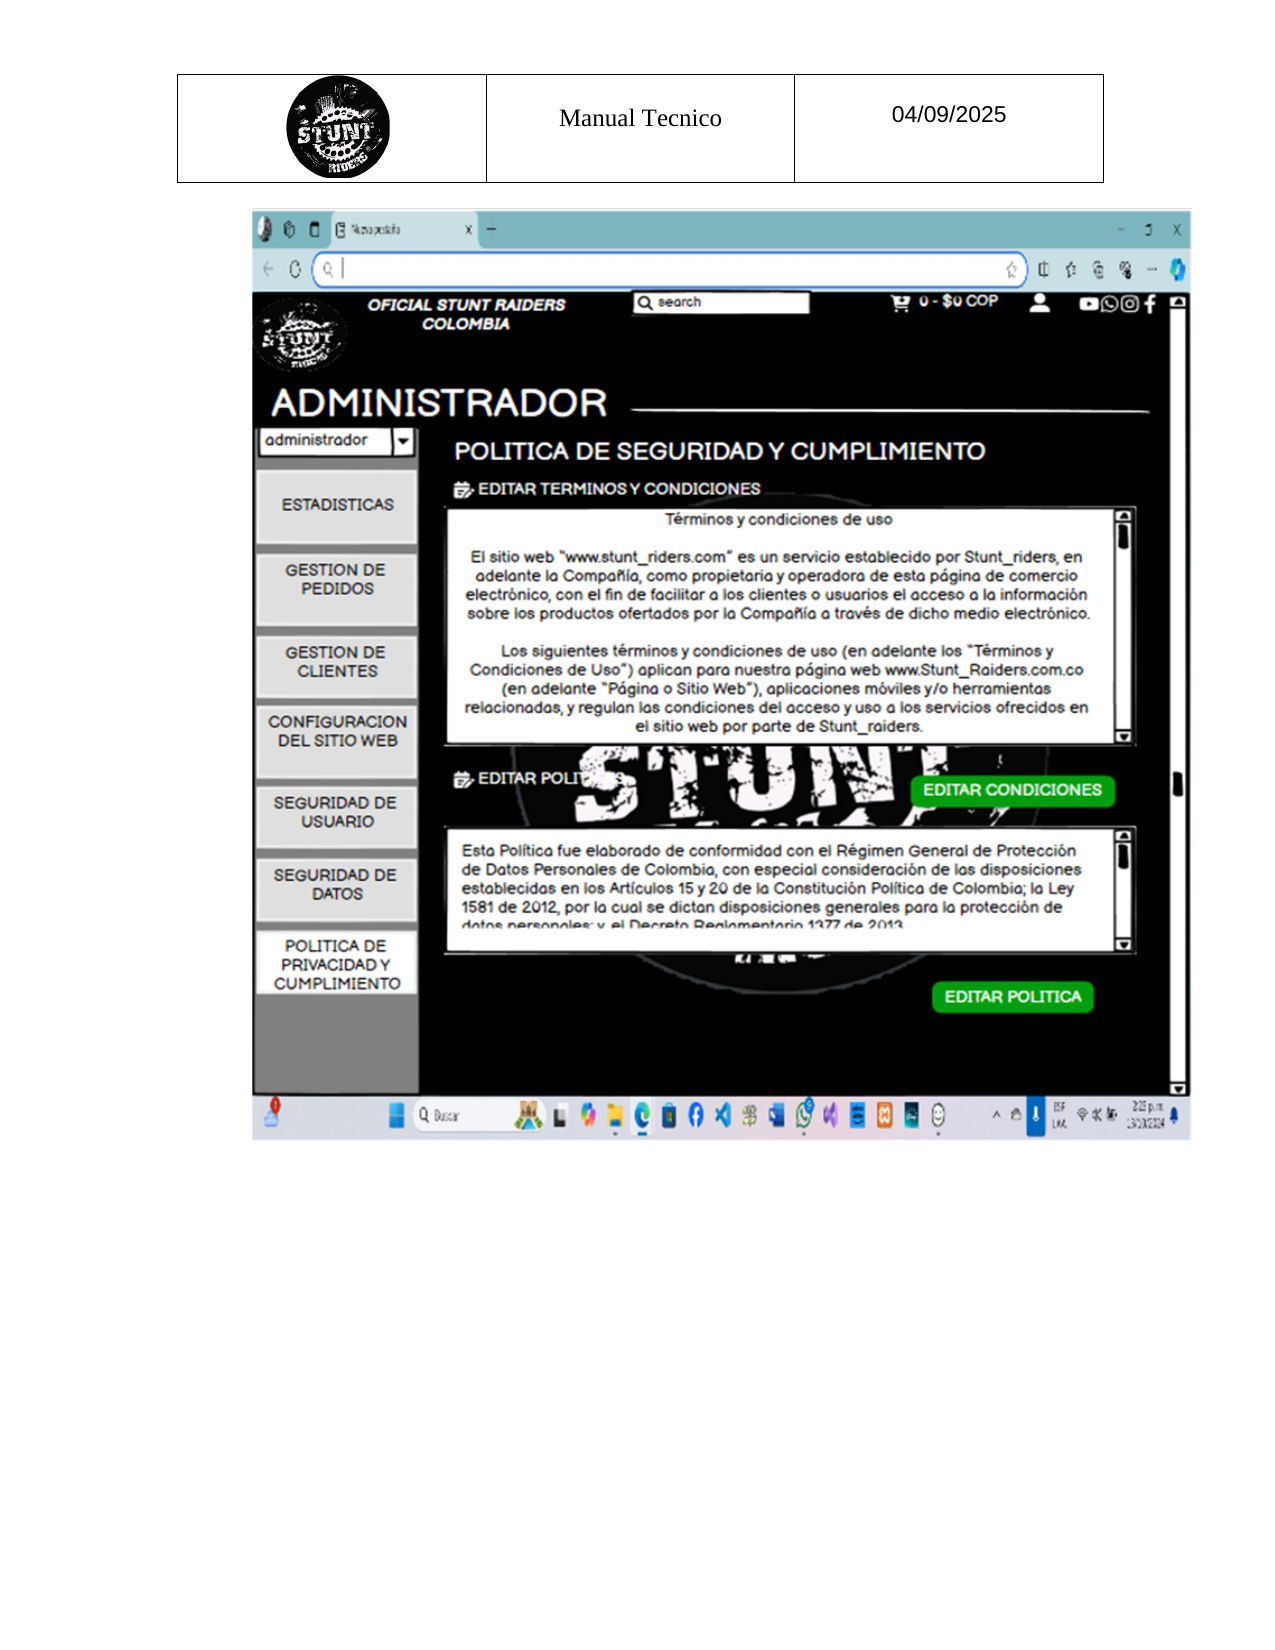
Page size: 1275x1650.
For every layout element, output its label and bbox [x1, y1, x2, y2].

picture [283, 75, 390, 178]
picture [252, 208, 1193, 1150]
